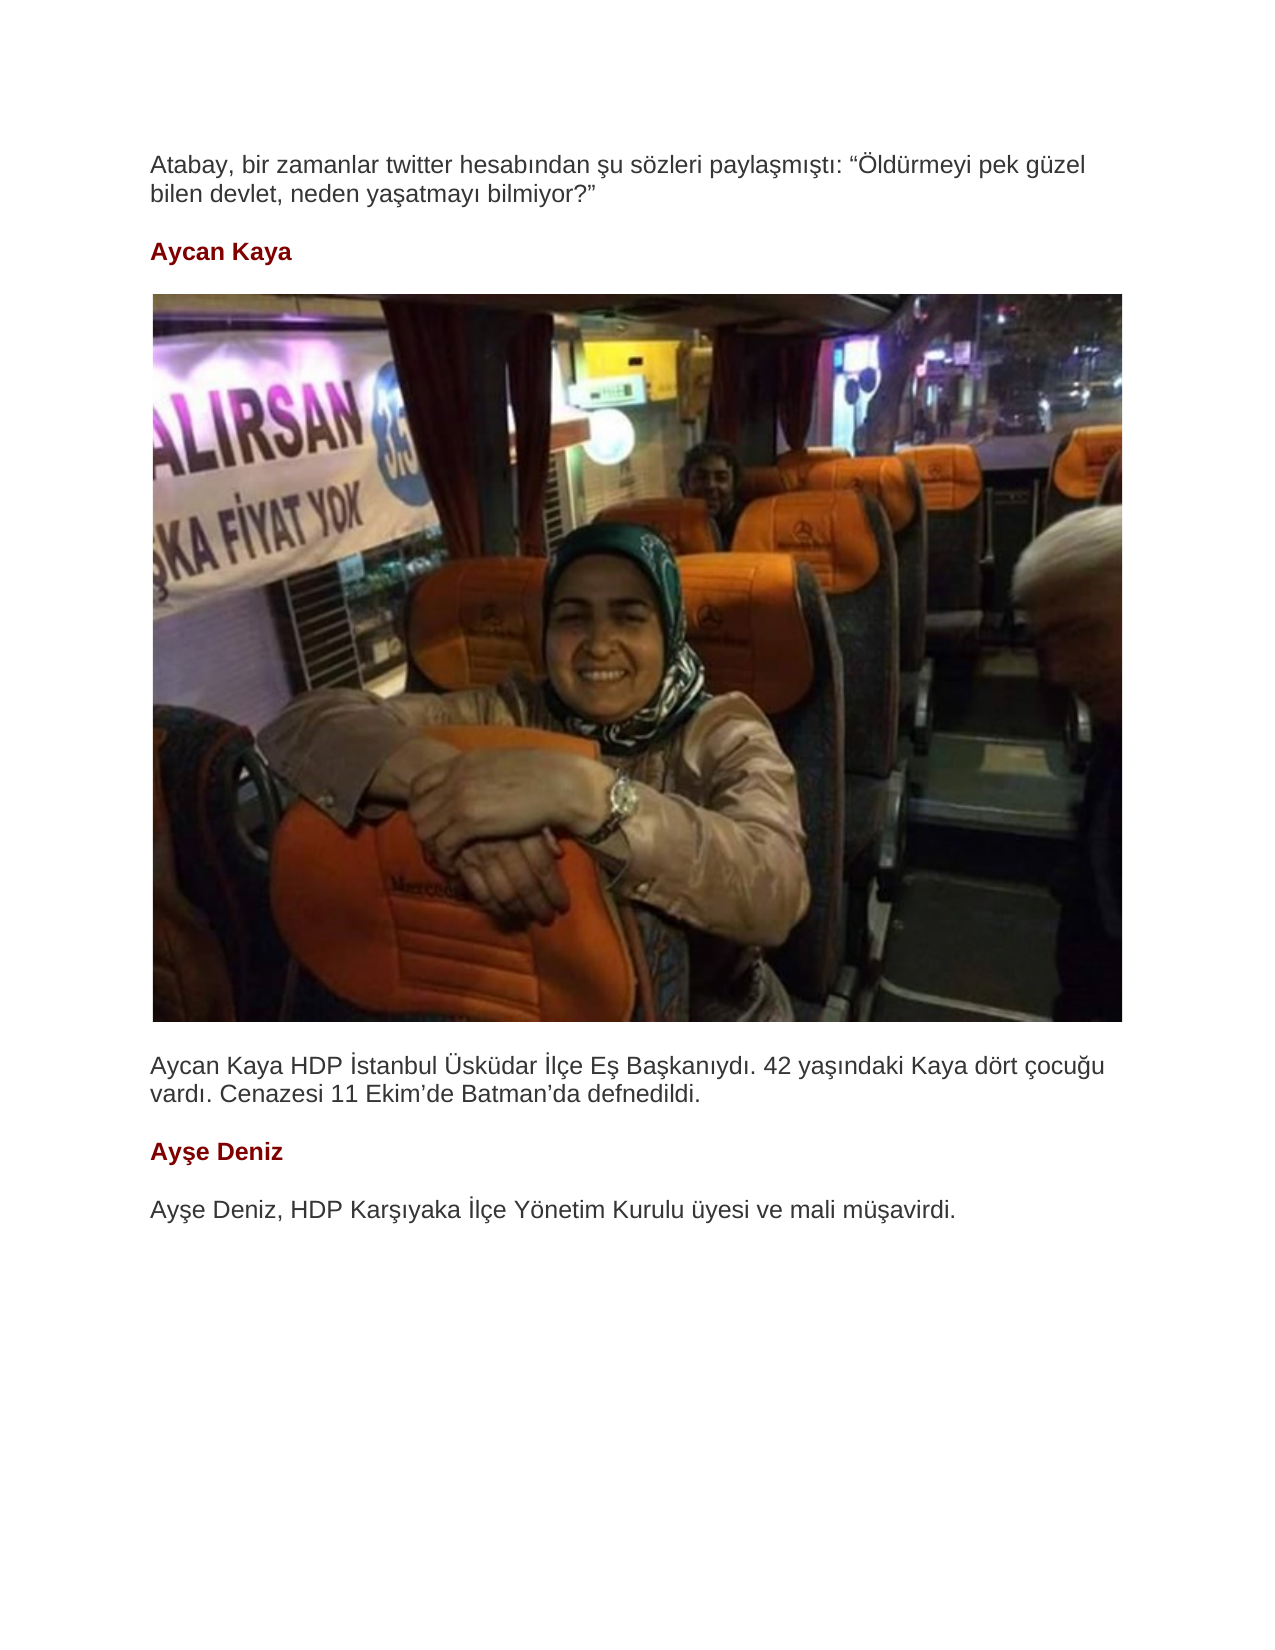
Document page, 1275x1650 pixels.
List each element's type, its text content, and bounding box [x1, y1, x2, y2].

text Ayşe Deniz [150, 1137, 1125, 1166]
picture [152, 294, 1123, 1022]
text Aycan Kaya [150, 237, 1125, 265]
text Aycan Kaya HDP İstanbul Üsküdar İlçe Eş Başkanıydı. 42 yaşındaki Kaya dört çocuğu vardı. Cenazesi 11 Ekim’de Batman’da defnedildi. [150, 1051, 1125, 1108]
text Ayşe Deniz, HDP Karşıyaka İlçe Yönetim Kurulu üyesi ve mali müşavirdi. [150, 1195, 1125, 1224]
text Atabay, bir zamanlar twitter hesabından şu sözleri paylaşmıştı: “Öldürmeyi pek güzel bilen devlet, neden yaşatmayı bilmiyor?” [150, 150, 1125, 207]
